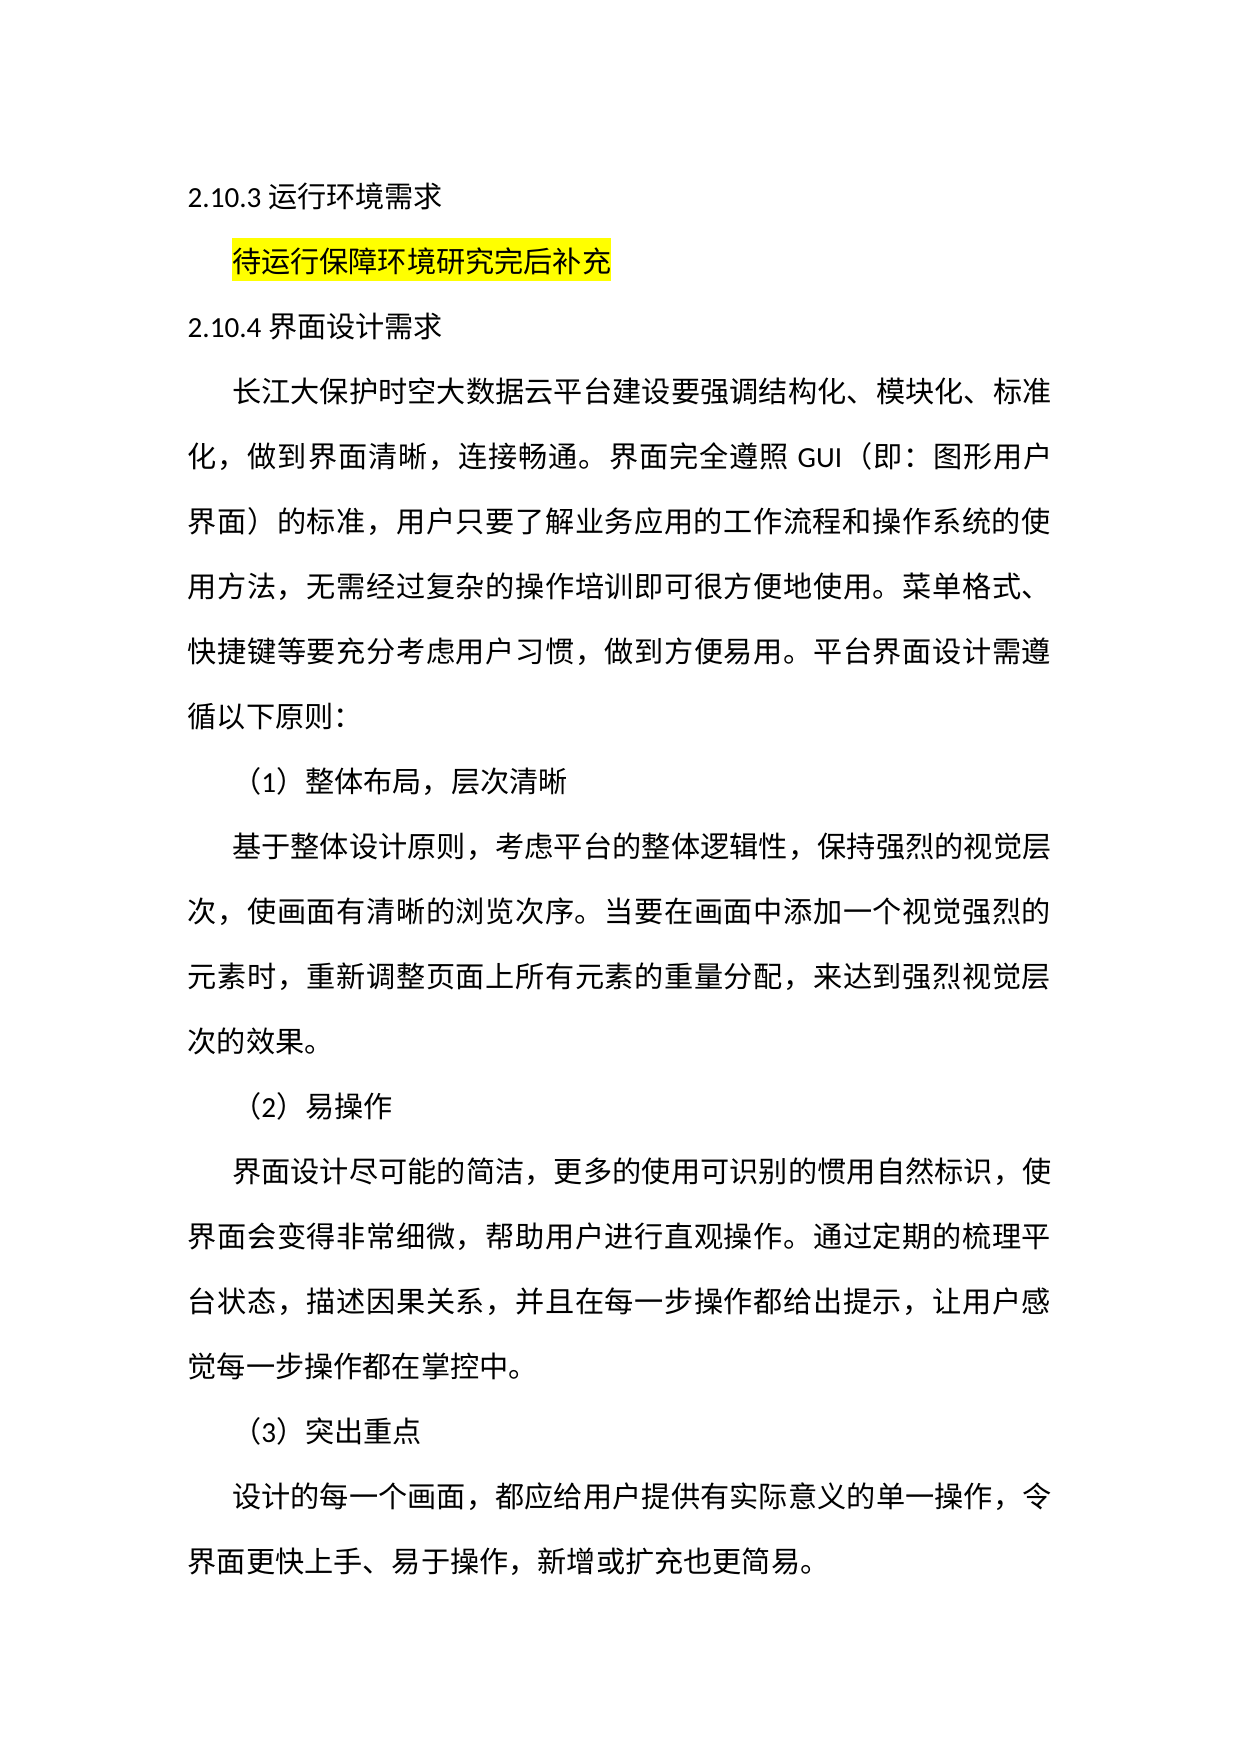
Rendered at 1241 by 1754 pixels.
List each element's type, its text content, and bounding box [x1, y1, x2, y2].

text （3）突出重点 [187, 1397, 1053, 1462]
text 2.10.3 运行环境需求 [187, 162, 1053, 227]
text （1）整体布局，层次清晰 [187, 747, 1053, 812]
text 界面设计尽可能的简洁，更多的使用可识别的惯用自然标识，使界面会变得非常细微，帮助用户进行直观操作。通过定期的梳理平台状态，描述因果关系，并且在每一步操作都给出提示，让用户感觉每一步操作都在掌控中。 [187, 1137, 1053, 1397]
text 待运行保障环境研究完后补充 [187, 227, 1053, 292]
text 长江大保护时空大数据云平台建设要强调结构化、模块化、标准化，做到界面清晰，连接畅通。界面完全遵照 GUI（即：图形用户界面）的标准，用户只要了解业务应用的工作流程和操作系统的使用方法，无需经过复杂的操作培训即可很方便地使用。菜单格式、快捷键等要充分考虑用户习惯，做到方便易用。平台界面设计需遵循以下原则： [187, 357, 1053, 747]
text 设计的每一个画面，都应给用户提供有实际意义的单一操作，令界面更快上手、易于操作，新增或扩充也更简易。 [187, 1462, 1053, 1592]
text 基于整体设计原则，考虑平台的整体逻辑性，保持强烈的视觉层次，使画面有清晰的浏览次序。当要在画面中添加一个视觉强烈的元素时，重新调整页面上所有元素的重量分配，来达到强烈视觉层次的效果。 [187, 812, 1053, 1072]
text （2）易操作 [187, 1072, 1053, 1137]
text 2.10.4 界面设计需求 [187, 292, 1053, 357]
